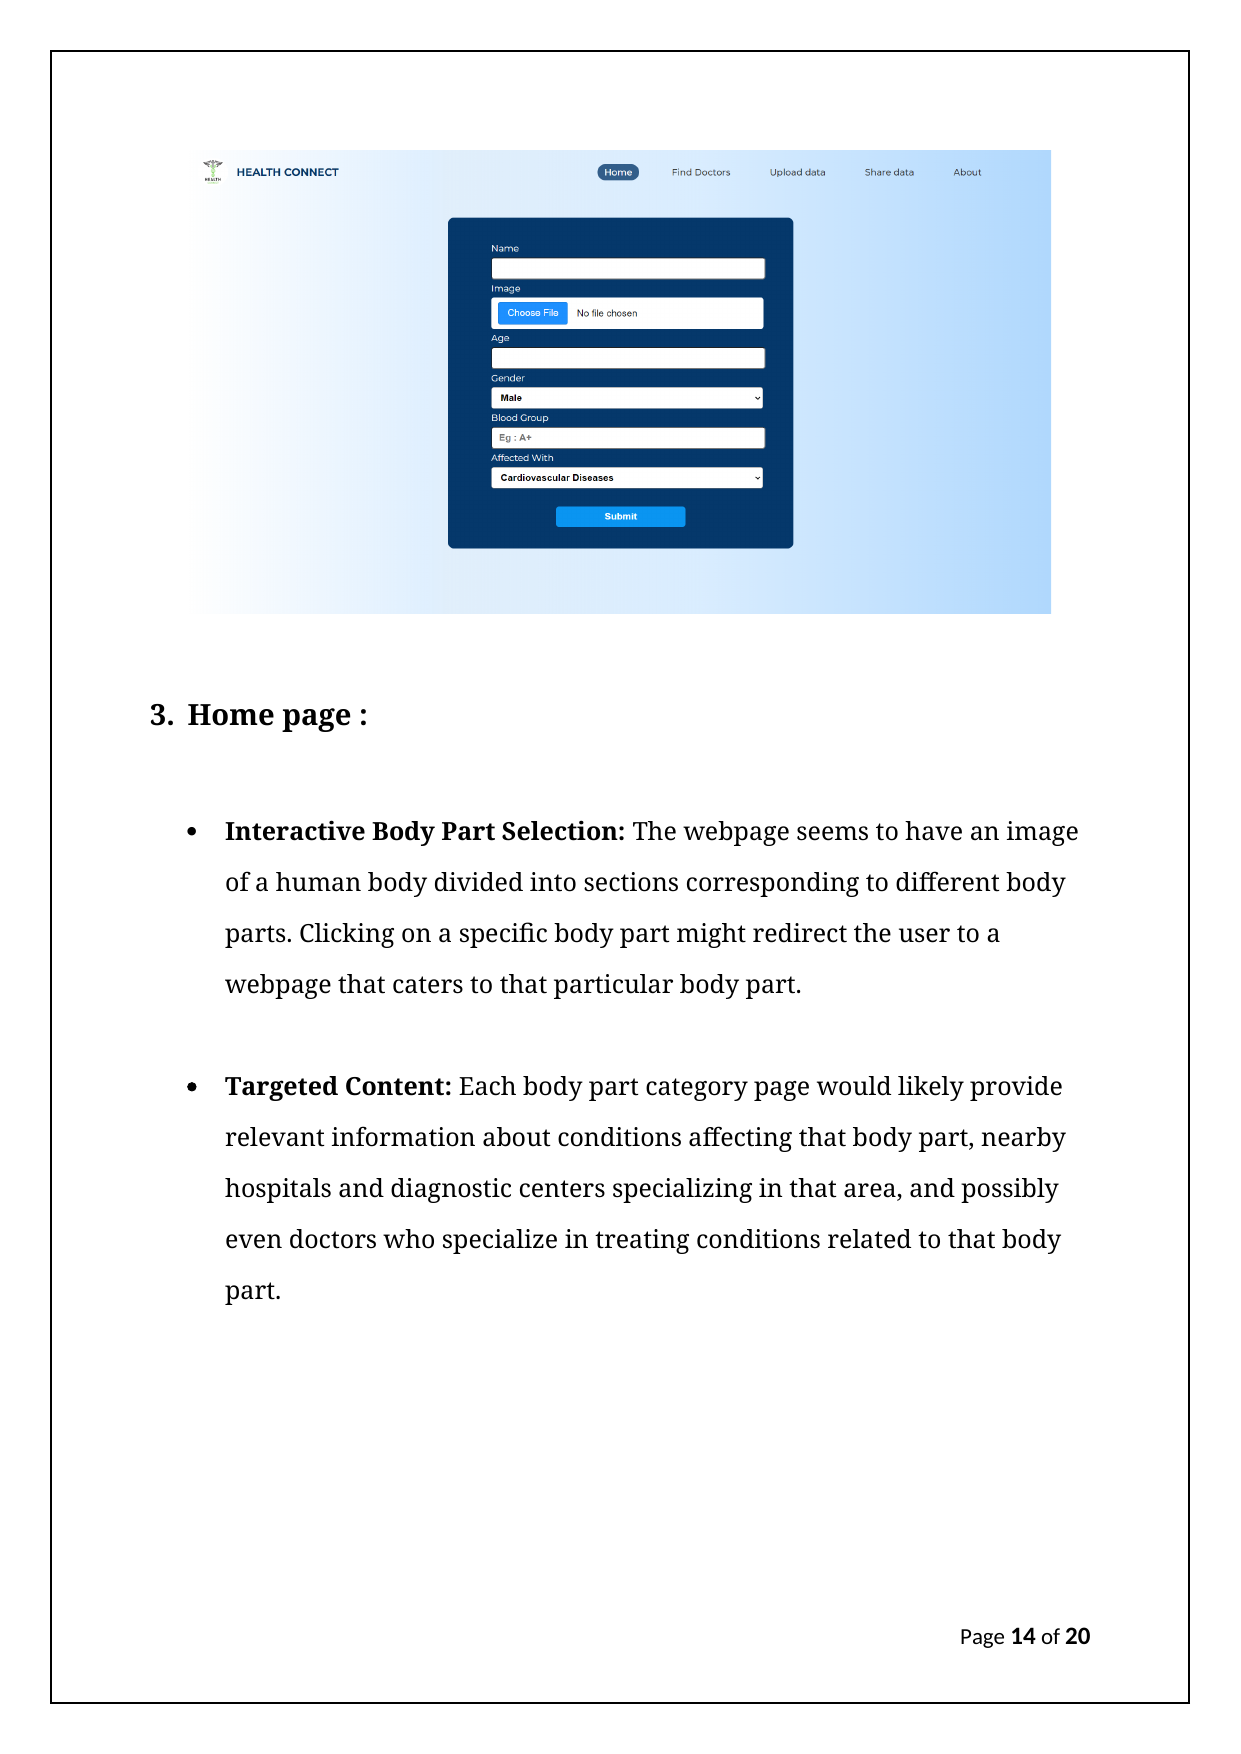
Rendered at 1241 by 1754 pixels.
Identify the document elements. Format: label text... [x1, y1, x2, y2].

picture [189, 150, 1052, 614]
list Interactive Body Part Selection: The webpage seems to have an image of a human body divided into sections corresponding to different body parts. Clicking on a specific body part might redirect the user to a webpage that caters to that particular body part. [187, 813, 1090, 1001]
list Home page : [150, 694, 1090, 734]
list Targeted Content: Each body part category page would likely provide relevant information about conditions affecting that body part, nearby hospitals and diagnostic centers specializing in that area, and possibly even doctors who specialize in treating conditions related to that body part. [187, 1069, 1090, 1307]
